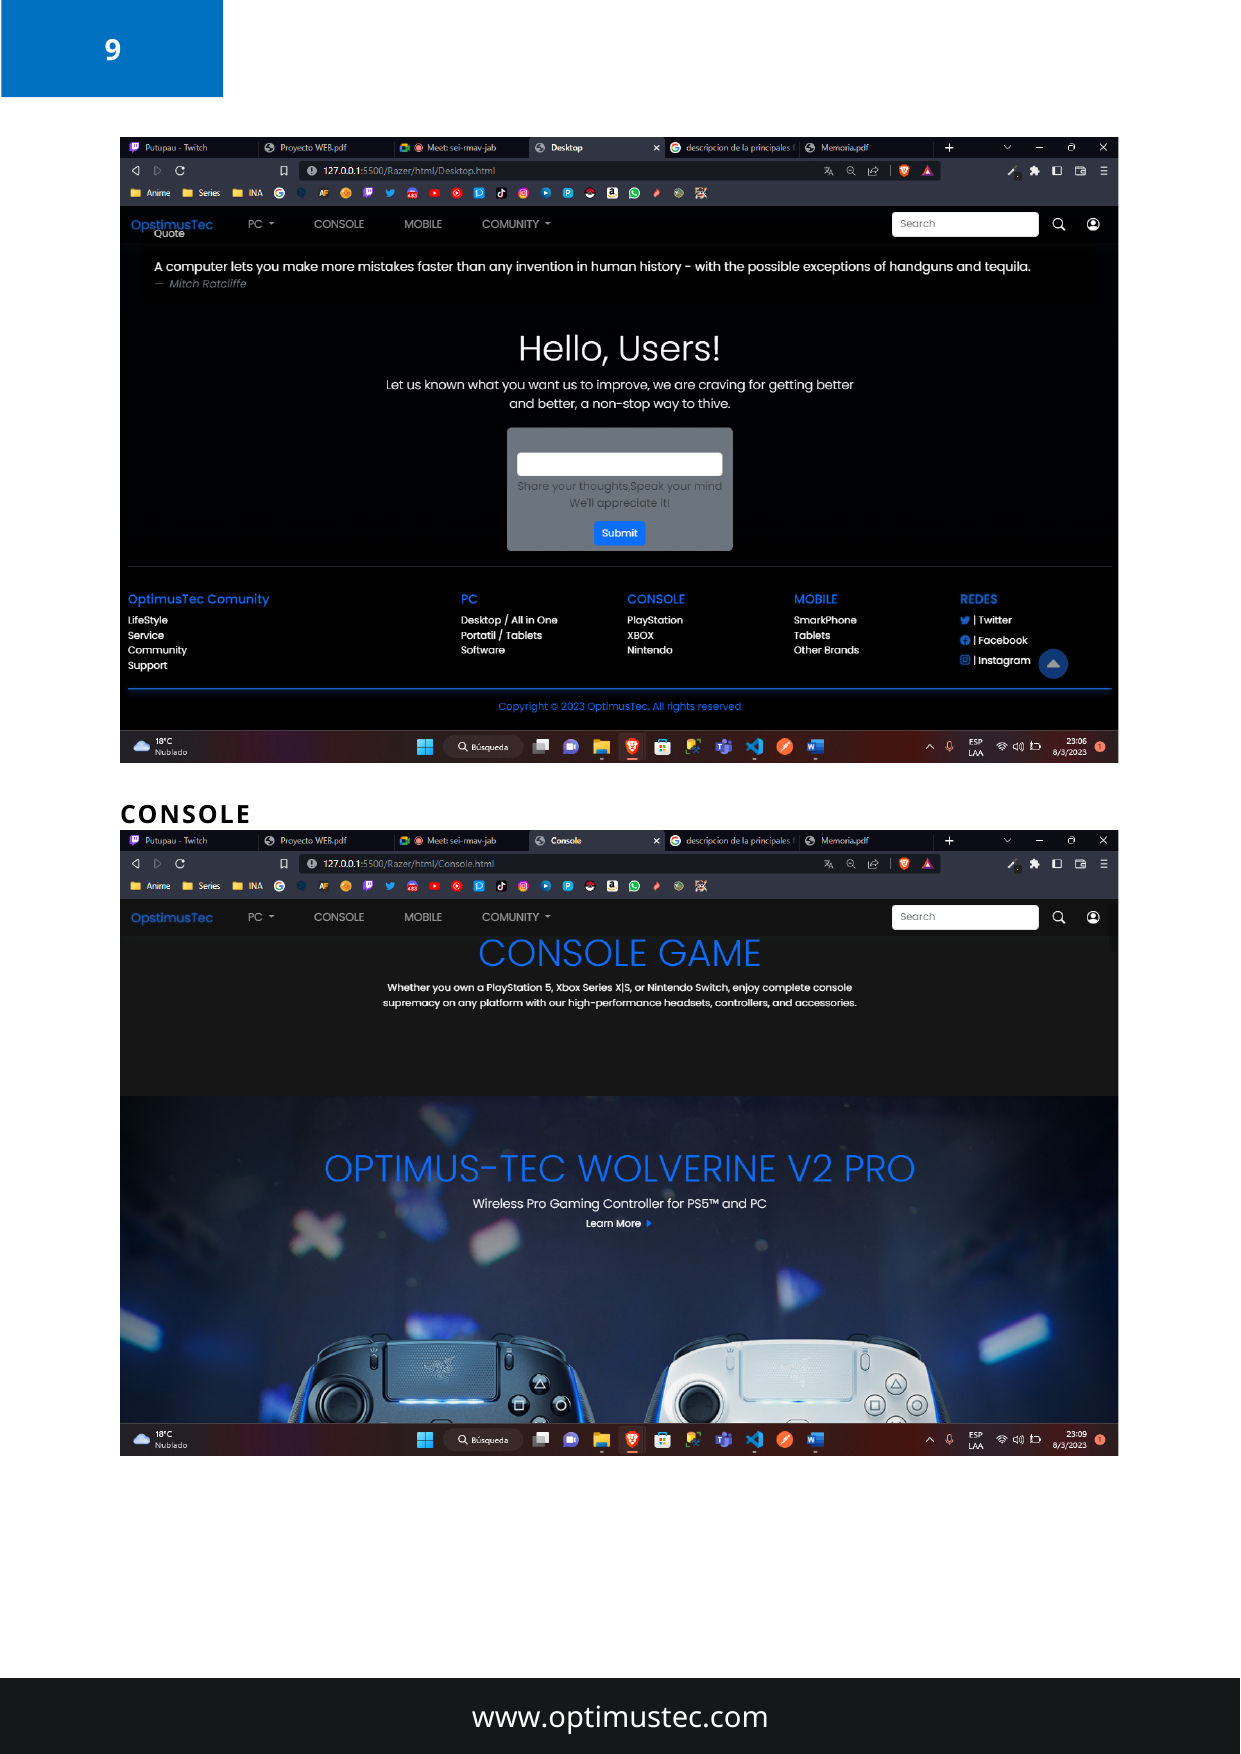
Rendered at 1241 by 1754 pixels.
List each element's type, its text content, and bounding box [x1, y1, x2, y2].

subtitle console [120, 796, 1120, 830]
picture [120, 830, 1119, 1456]
picture [120, 137, 1119, 763]
